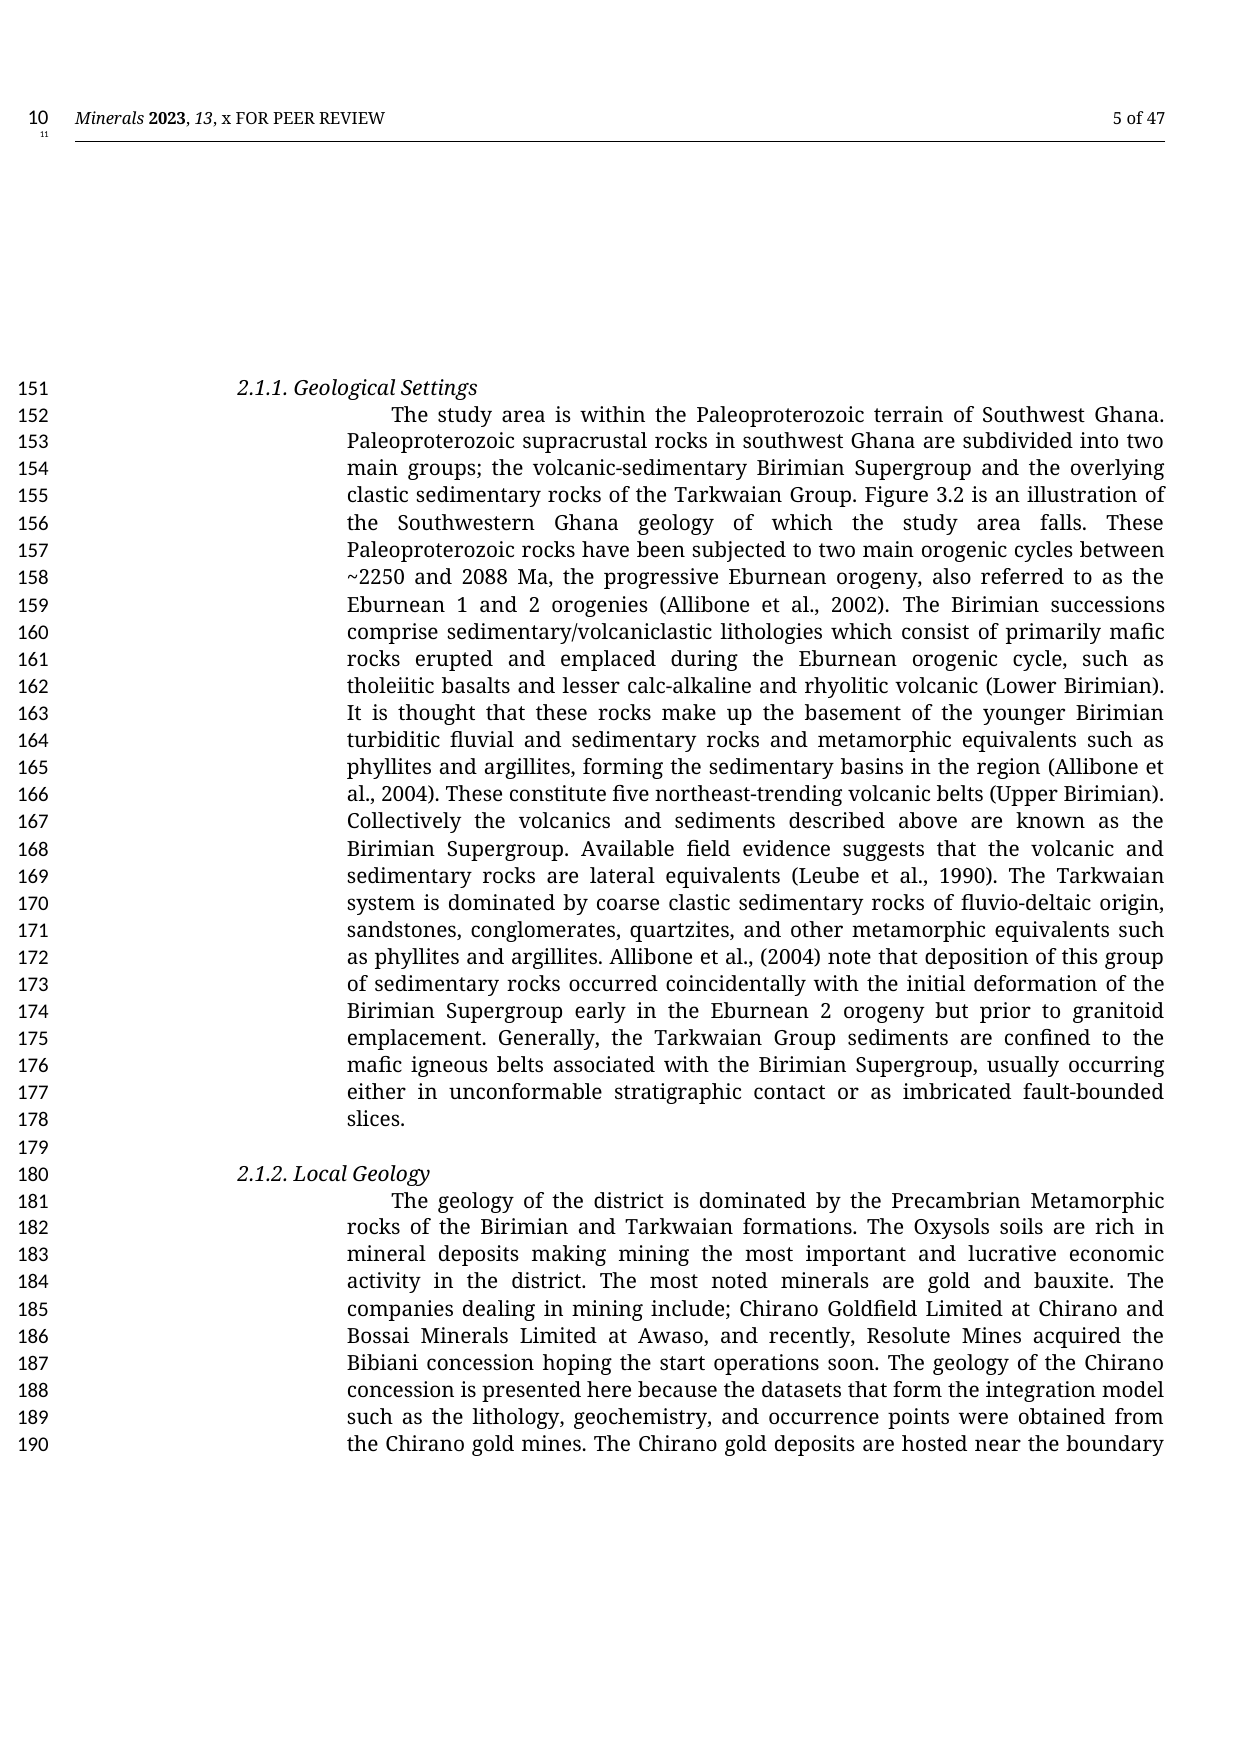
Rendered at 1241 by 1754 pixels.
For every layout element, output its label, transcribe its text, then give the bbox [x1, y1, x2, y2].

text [347, 1187, 1165, 1458]
text 2.1.1. Geological Settings [75, 374, 1165, 401]
text 2.1.2. Local Geology [75, 1160, 1165, 1187]
text The study area is within the Paleoproterozoic terrain of Southwest Ghana. Paleoproterozoic supracrustal rocks in southwest Ghana are subdivided into two main groups; the volcanic-sedimentary Birimian Supergroup and the overlying clastic sedimentary rocks of the Tarkwaian Group. Figure 3.2 is an illustration of the Southwestern Ghana geology of which the study area falls. These Paleoproterozoic rocks have been subjected to two main orogenic cycles between ~2250 and 2088 Ma, the progressive Eburnean orogeny, also referred to as the Eburnean 1 and 2 orogenies (Allibone et al., 2002). The Birimian successions comprise sedimentary/volcaniclastic lithologies which consist of primarily mafic rocks erupted and emplaced during the Eburnean orogenic cycle, such as tholeiitic basalts and lesser calc-alkaline and rhyolitic volcanic (Lower Birimian). It is thought that these rocks make up the basement of the younger Birimian turbiditic fluvial and sedimentary rocks and metamorphic equivalents such as phyllites and argillites, forming the sedimentary basins in the region (Allibone et al., 2004). These constitute five northeast-trending volcanic belts (Upper Birimian). Collectively the volcanics and sediments described above are known as the Birimian Supergroup. Available field evidence suggests that the volcanic and sedimentary rocks are lateral equivalents (Leube et al., 1990). The Tarkwaian system is dominated by coarse clastic sedimentary rocks of fluvio-deltaic origin, sandstones, conglomerates, quartzites, and other metamorphic equivalents such as phyllites and argillites. Allibone et al., (2004) note that deposition of this group of sedimentary rocks occurred coincidentally with the initial deformation of the Birimian Supergroup early in the Eburnean 2 orogeny but prior to granitoid emplacement. Generally, the Tarkwaian Group sediments are confined to the mafic igneous belts associated with the Birimian Supergroup, usually occurring either in unconformable stratigraphic contact or as imbricated fault-bounded slices. [347, 401, 1165, 1133]
